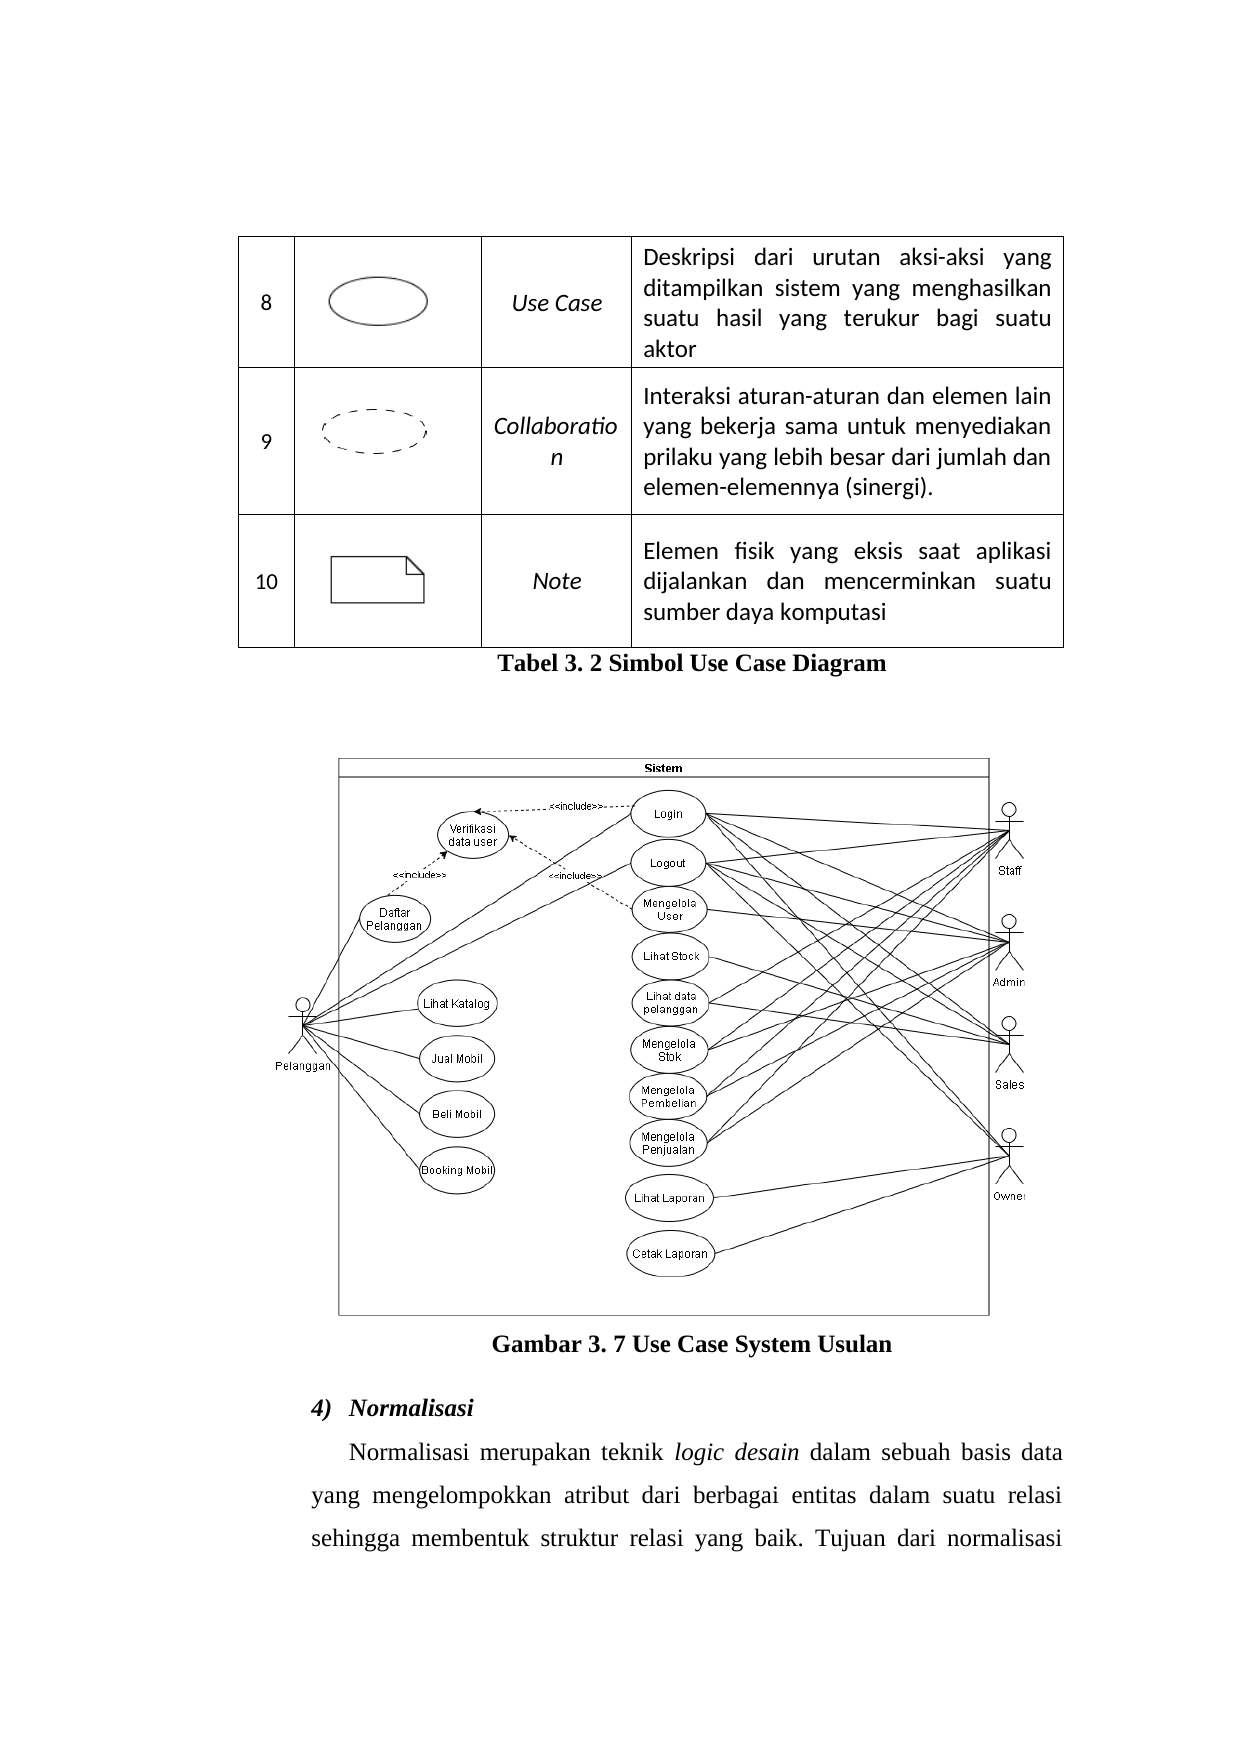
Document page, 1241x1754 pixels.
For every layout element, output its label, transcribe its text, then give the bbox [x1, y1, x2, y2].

subtitle Normalisasi [311, 1393, 1063, 1422]
picture [274, 758, 1025, 1316]
text Tabel 3. 2 Simbol Use Case Diagram [321, 648, 1063, 677]
table_cell [295, 515, 481, 647]
text Gambar 3. 7 Use Case System Usulan [321, 1329, 1063, 1358]
table_cell Note [482, 515, 631, 647]
table_cell Collaboration [482, 368, 631, 514]
picture [319, 549, 433, 613]
table_cell Elemen fisik yang eksis saat aplikasi dijalankan dan mencerminkan suatu sumber daya komputasi [632, 515, 1063, 647]
table_cell [295, 237, 481, 367]
table_cell 10 [239, 515, 294, 647]
table_cell Use Case [482, 237, 631, 367]
picture [318, 404, 433, 458]
table_cell [295, 368, 481, 514]
table_cell Interaksi aturan-aturan dan elemen lain yang bekerja sama untuk menyediakan prilaku yang lebih besar dari jumlah dan elemen-elemennya (sinergi). [632, 368, 1063, 514]
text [311, 1437, 1063, 1552]
table_cell 8 [239, 237, 294, 367]
table_cell 9 [239, 368, 294, 514]
table_cell Deskripsi dari urutan aksi-aksi yang ditampilkan sistem yang menghasilkan suatu hasil yang terukur bagi suatu aktor [632, 237, 1063, 367]
picture [319, 272, 433, 332]
